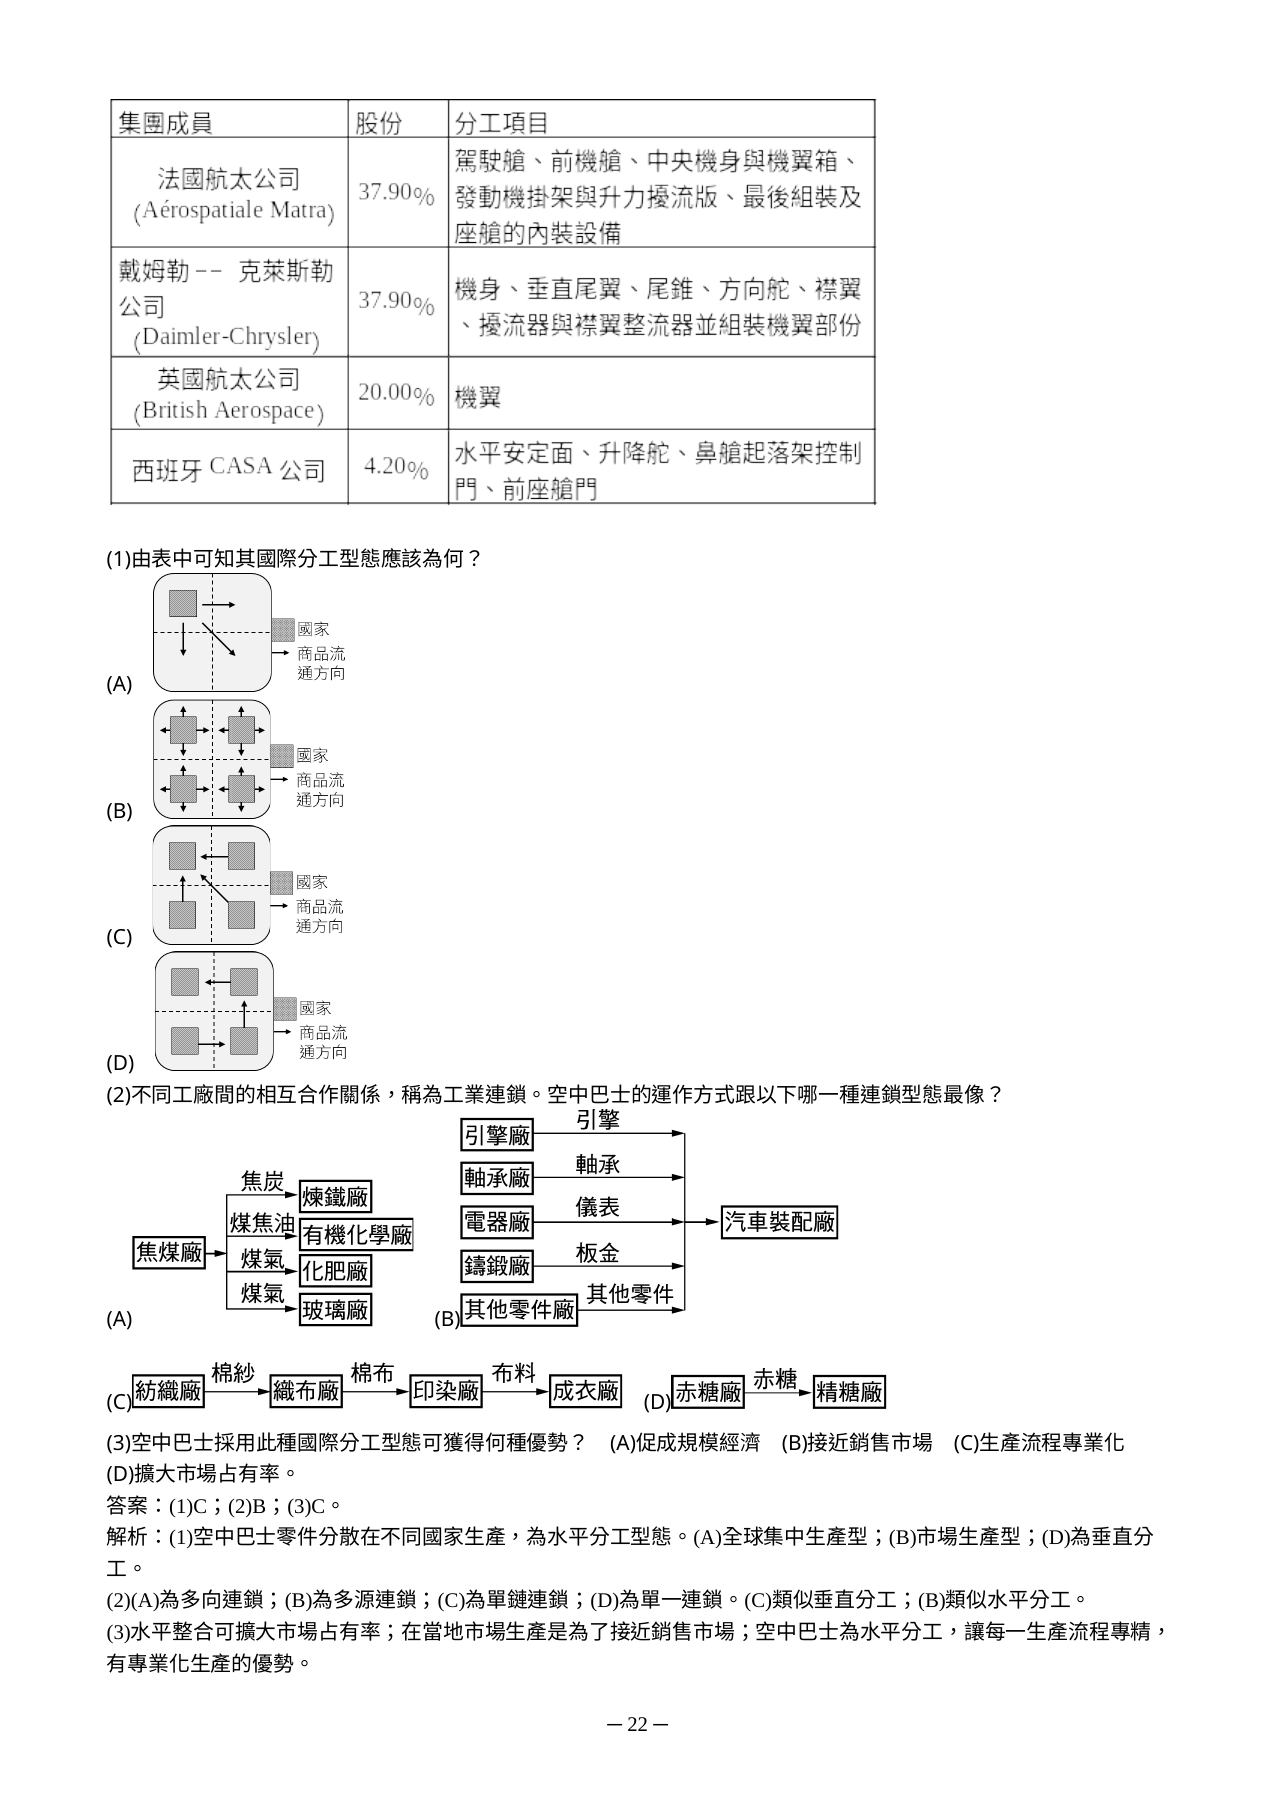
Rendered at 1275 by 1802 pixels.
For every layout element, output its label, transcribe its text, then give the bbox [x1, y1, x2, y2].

text 解析：(1)空中巴士零件分散在不同國家生產，為水平分工型態。(A)全球集中生產型；(B)市場生產型；(D)為垂直分工。 (2)(A)為多向連鎖；(B)為多源連鎖；(C)為單鏈連鎖；(D)為單一連鎖。(C)類似垂直分工；(B)類似水平分工。 (3)水平整合可擴大市場占有率；在當地市場生產是為了接近銷售市場；空中巴士為水平分工，讓每一生產流程專精，有專業化生產的優勢。 [106, 1520, 1169, 1678]
picture [671, 1368, 887, 1409]
picture [152, 825, 353, 945]
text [106, 100, 1169, 1488]
picture [153, 699, 354, 819]
picture [460, 1109, 839, 1327]
picture [153, 573, 355, 692]
picture [155, 951, 357, 1071]
text 答案：(1)C；(2)B；(3)C。 [106, 1488, 1169, 1520]
picture [132, 1170, 414, 1327]
picture [132, 1362, 623, 1409]
